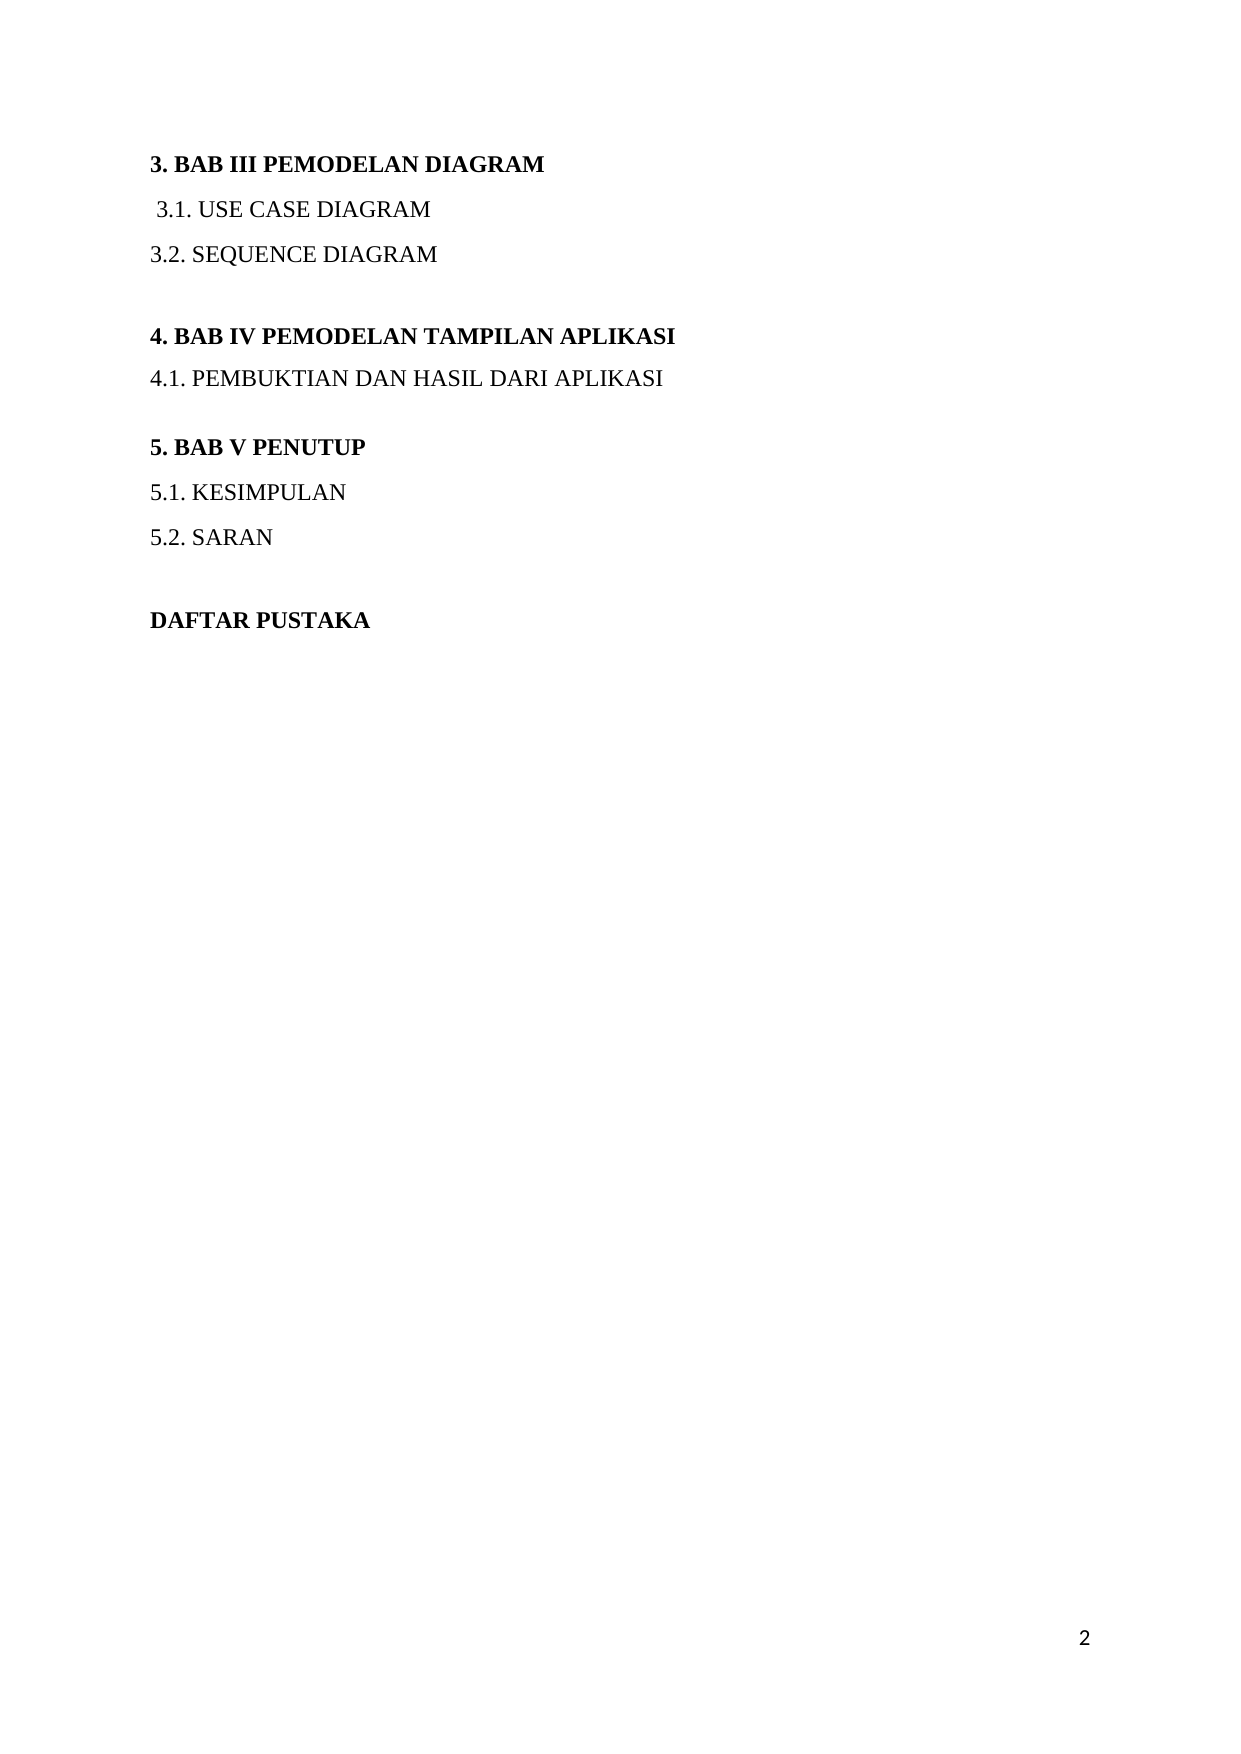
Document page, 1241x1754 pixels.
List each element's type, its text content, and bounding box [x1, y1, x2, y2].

text 4. BAB IV PEMODELAN TAMPILAN APLIKASI [150, 322, 1090, 350]
text 5.1. KESIMPULAN [150, 478, 1090, 506]
text 3.2. SEQUENCE DIAGRAM [150, 239, 1090, 267]
text 5.2. SARAN [150, 523, 1090, 551]
text 3.1. USE CASE DIAGRAM [150, 195, 1090, 222]
text 5. BAB V PENUTUP [150, 433, 1090, 460]
text DAFTAR PUSTAKA [150, 606, 1090, 633]
text 3. BAB III PEMODELAN DIAGRAM [150, 150, 1090, 178]
text 4.1. PEMBUKTIAN DAN HASIL DARI APLIKASI [150, 364, 1090, 391]
